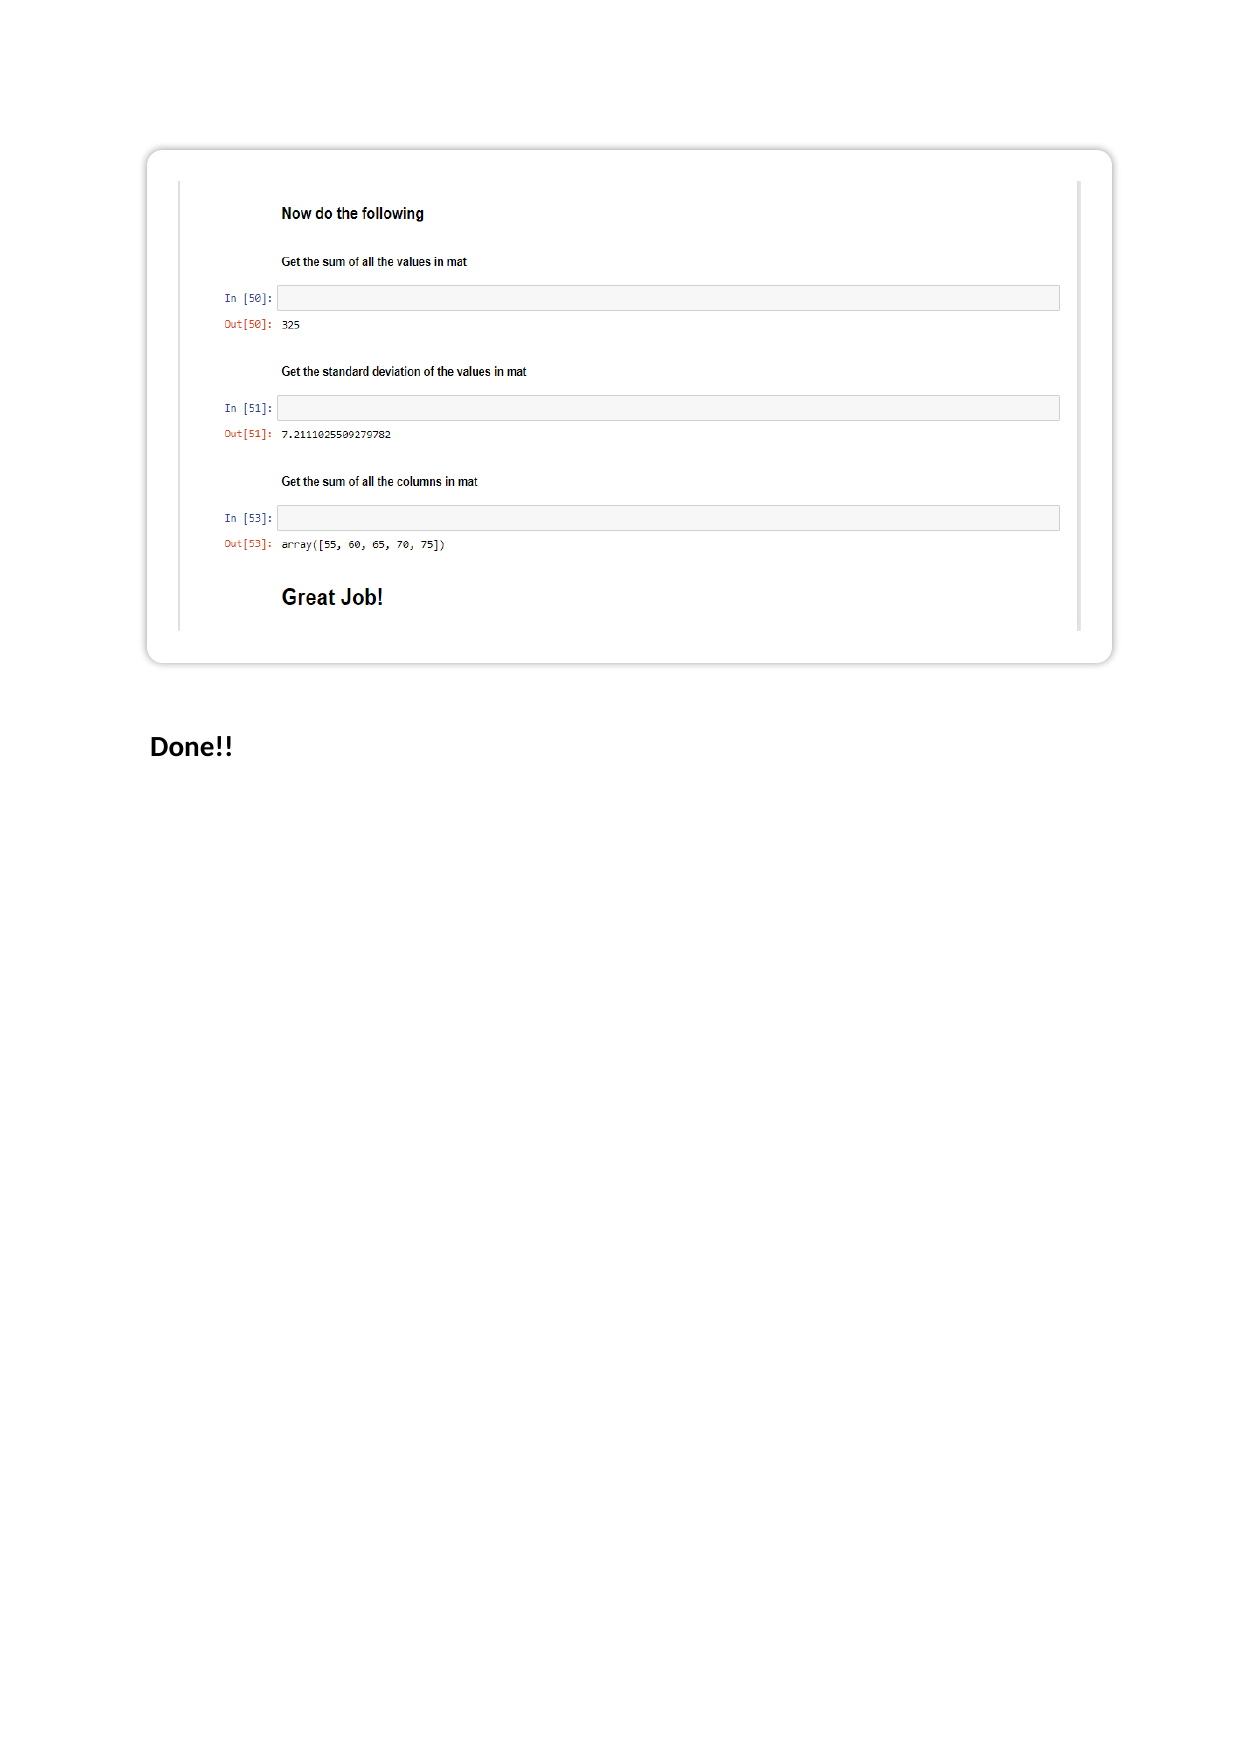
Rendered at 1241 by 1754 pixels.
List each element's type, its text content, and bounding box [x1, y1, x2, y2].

picture [178, 181, 1081, 631]
text Done!! [150, 728, 1090, 764]
